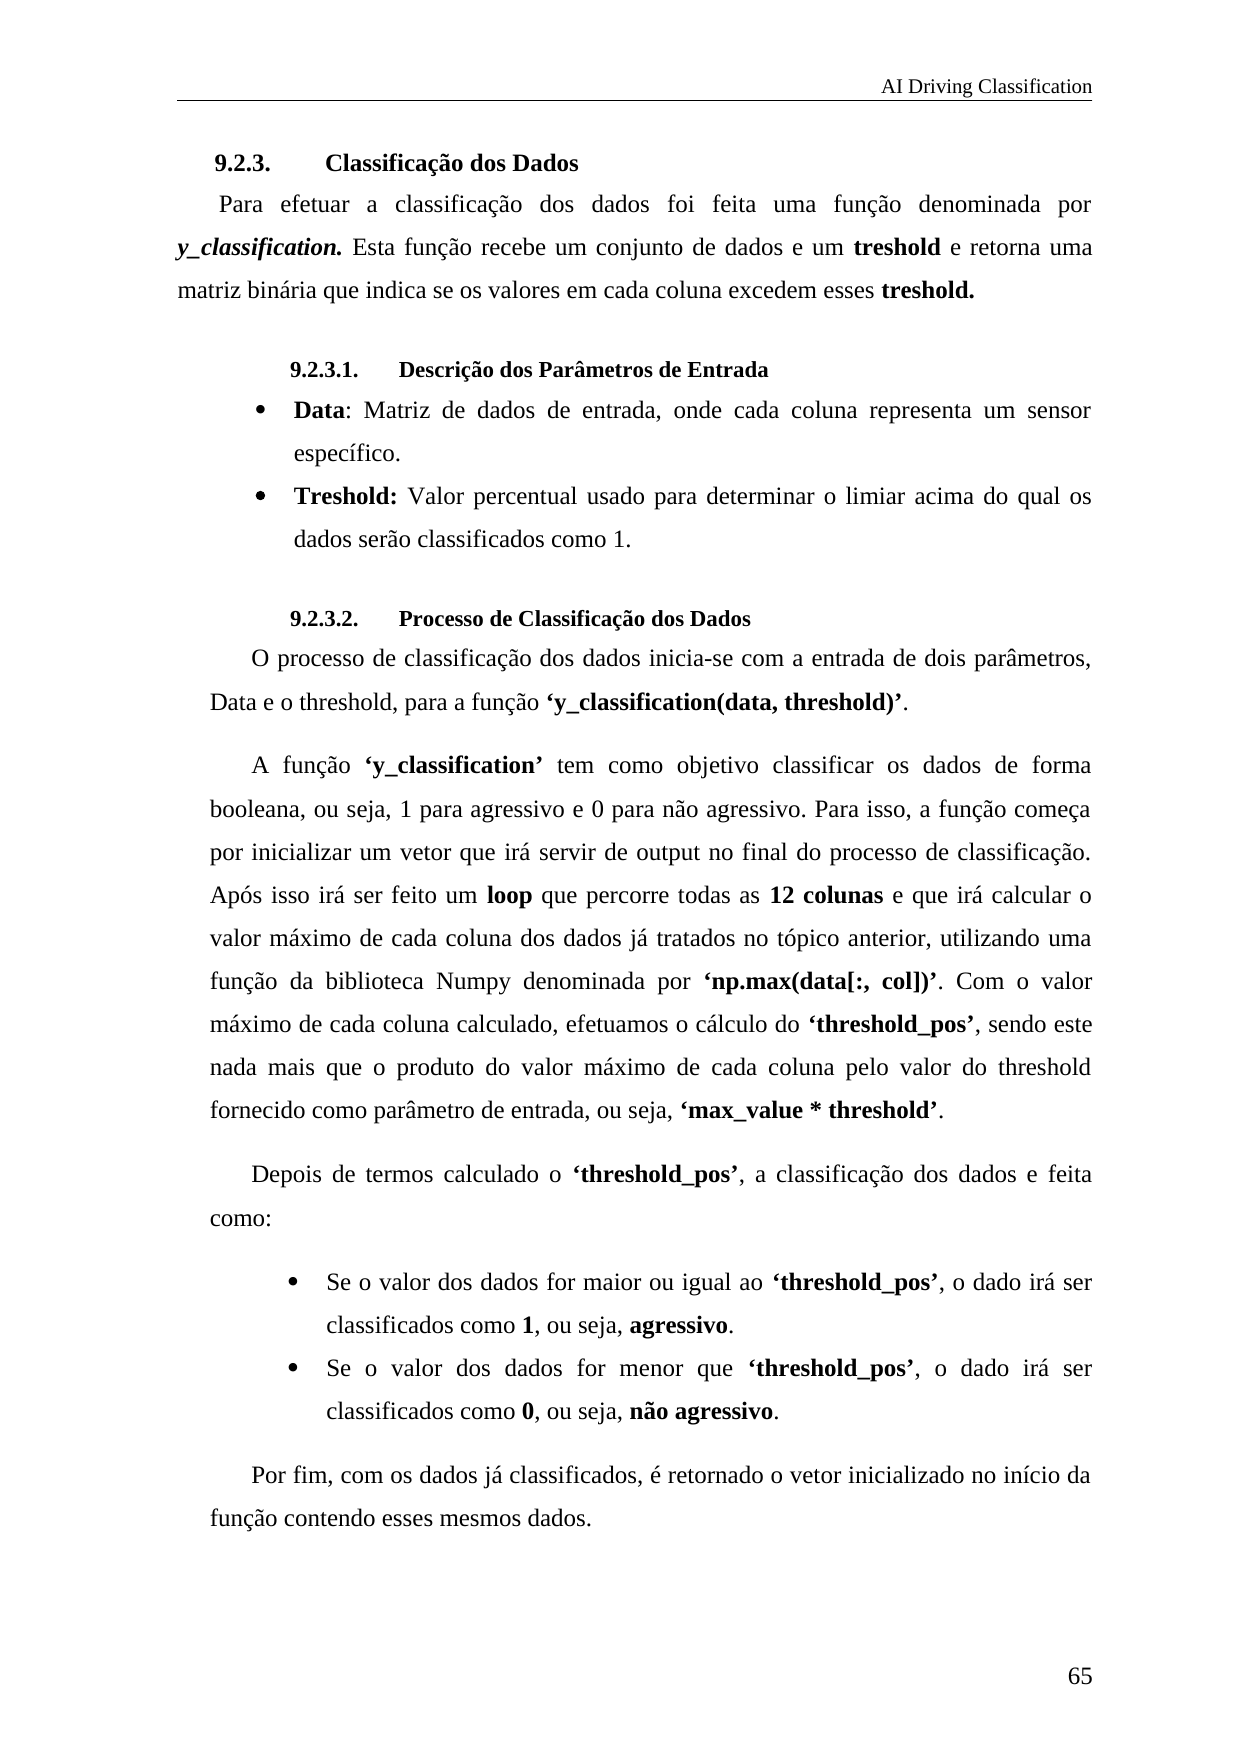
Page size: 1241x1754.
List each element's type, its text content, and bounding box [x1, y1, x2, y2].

text A função ‘y_classification’ tem como objetivo classificar os dados de forma booleana, ou seja, 1 para agressivo e 0 para não agressivo. Para isso, a função começa por inicializar um vetor que irá servir de output no final do processo de classificação. Após isso irá ser feito um loop que percorre todas as 12 colunas e que irá calcular o valor máximo de cada coluna dos dados já tratados no tópico anterior, utilizando uma função da biblioteca Numpy denominada por ‘np.max(data[:, col])’. Com o valor máximo de cada coluna calculado, efetuamos o cálculo do ‘threshold_pos’, sendo este nada mais que o produto do valor máximo de cada coluna pelo valor do threshold fornecido como parâmetro de entrada, ou seja, ‘max_value * threshold’. [209, 751, 1092, 1124]
list Data: Matriz de dados de entrada, onde cada coluna representa um sensor específico. [256, 395, 1092, 467]
list Treshold: Valor percentual usado para determinar o limiar acima do qual os dados serão classificados como 1. [256, 481, 1092, 553]
subtitle Classificação dos Dados [214, 148, 1092, 176]
text O processo de classificação dos dados inicia-se com a entrada de dois parâmetros, Data e o threshold, para a função ‘y_classification(data, threshold)’. [209, 643, 1092, 715]
text Por fim, com os dados já classificados, é retornado o vetor inicializado no início da função contendo esses mesmos dados. [209, 1460, 1092, 1532]
list Se o valor dos dados for menor que ‘threshold_pos’, o dado irá ser classificados como 0, ou seja, não agressivo. [288, 1353, 1092, 1425]
text Depois de termos calculado o ‘threshold_pos’, a classificação dos dados e feita como: [209, 1159, 1092, 1231]
subtitle Processo de Classificação dos Dados [290, 605, 1092, 631]
text Para efetuar a classificação dos dados foi feita uma função denominada por y_classification. Esta função recebe um conjunto de dados e um treshold e retorna uma matriz binária que indica se os valores em cada coluna excedem esses treshold. [177, 189, 1092, 304]
list Se o valor dos dados for maior ou igual ao ‘threshold_pos’, o dado irá ser classificados como 1, ou seja, agressivo. [288, 1267, 1092, 1338]
subtitle Descrição dos Parâmetros de Entrada [290, 356, 1092, 382]
